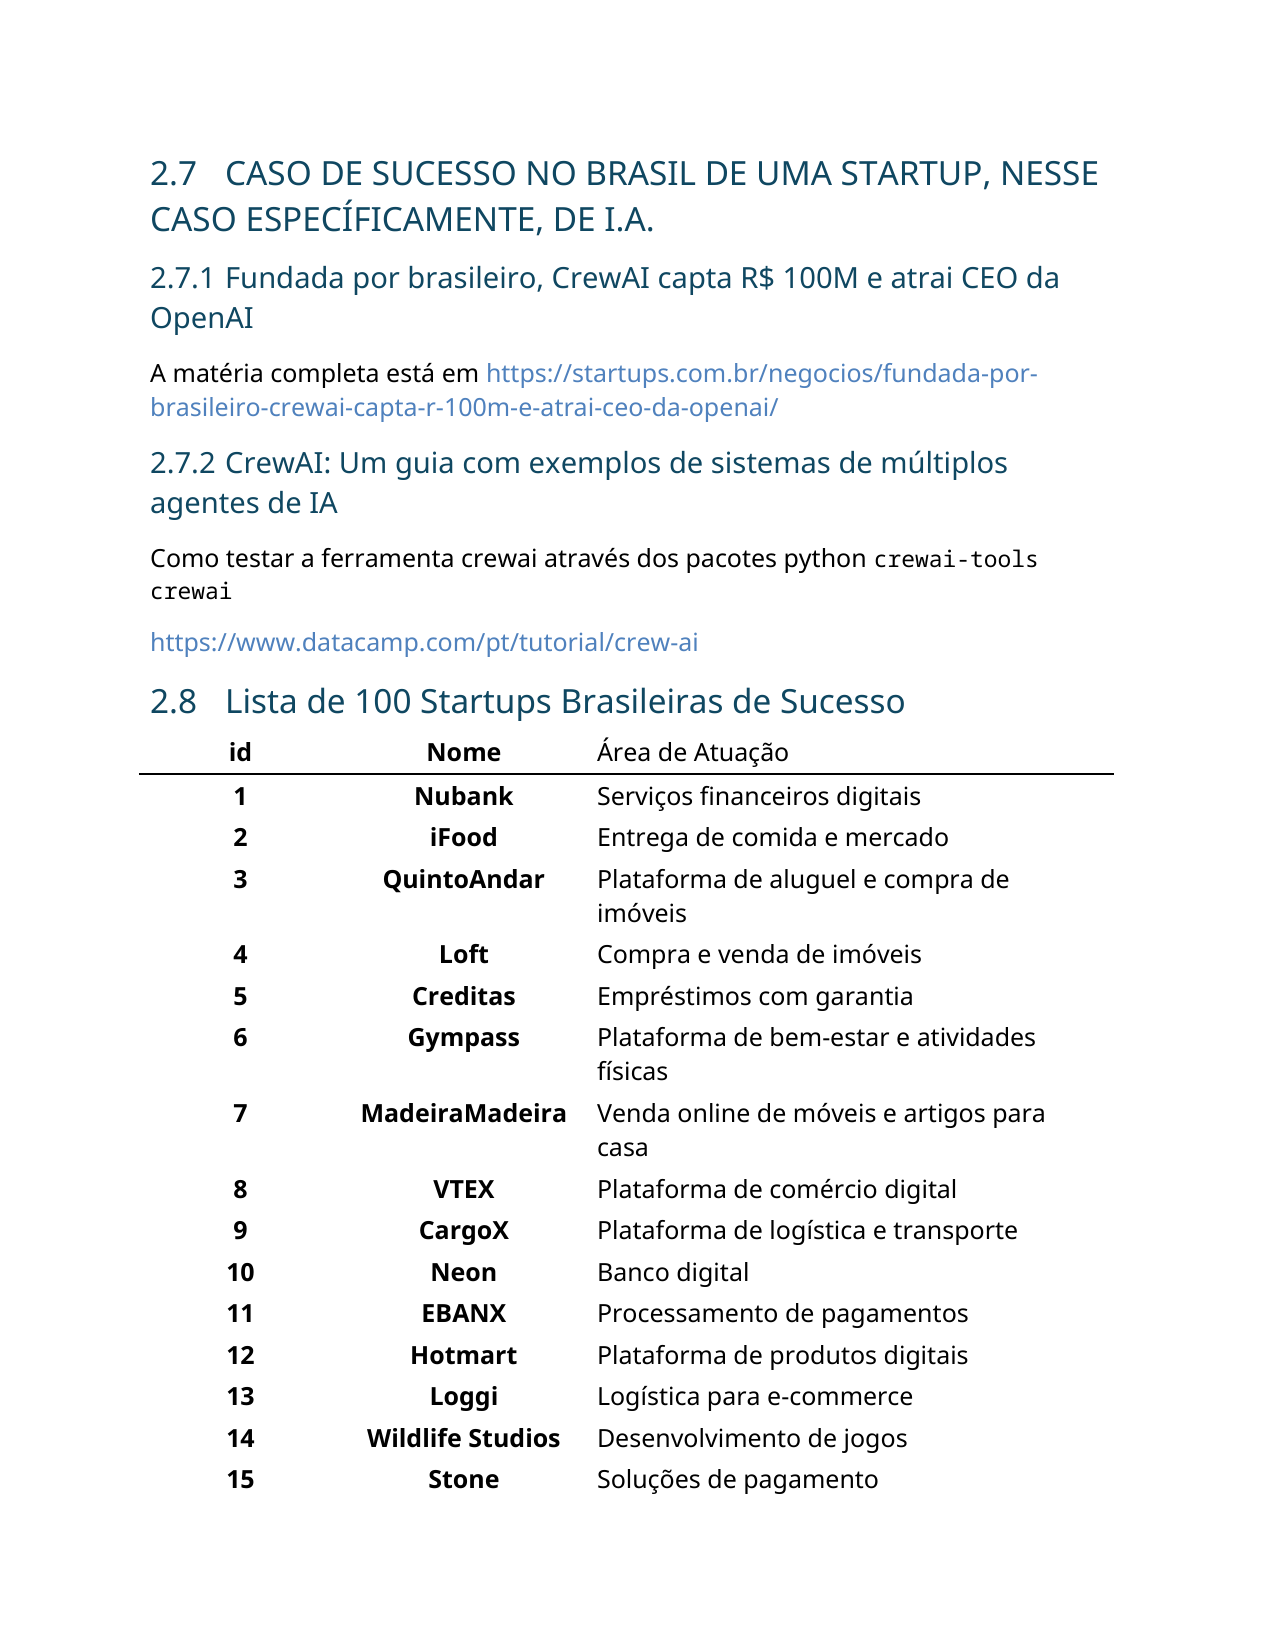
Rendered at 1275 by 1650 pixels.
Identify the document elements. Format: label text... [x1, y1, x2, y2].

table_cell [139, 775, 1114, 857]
text https://www.datacamp.com/pt/tutorial/crew-ai [150, 625, 1125, 659]
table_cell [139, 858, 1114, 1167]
text A matéria completa está em https://startups.com.br/negocios/fundada-por-brasileiro-crewai-capta-r-100m-e-atrai-ceo-da-openai/ [150, 356, 1125, 424]
subtitle 2.8 Lista de 100 Startups Brasileiras de Sucesso [150, 677, 1125, 723]
subtitle 2.7 CASO DE SUCESSO NO BRASIL DE UMA STARTUP, NESSE CASO ESPECÍFICAMENTE, DE I.A. [150, 150, 1125, 241]
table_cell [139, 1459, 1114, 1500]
subtitle 2.7.1 Fundada por brasileiro, CrewAI capta R$ 100M e atrai CEO da OpenAI [150, 257, 1125, 337]
subtitle 2.7.2 CrewAI: Um guia com exemplos de sistemas de múltiplos agentes de IA [150, 442, 1125, 522]
text Como testar a ferramenta crewai através dos pacotes python crewai-tools crewai [150, 541, 1125, 606]
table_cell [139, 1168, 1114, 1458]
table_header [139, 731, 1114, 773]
